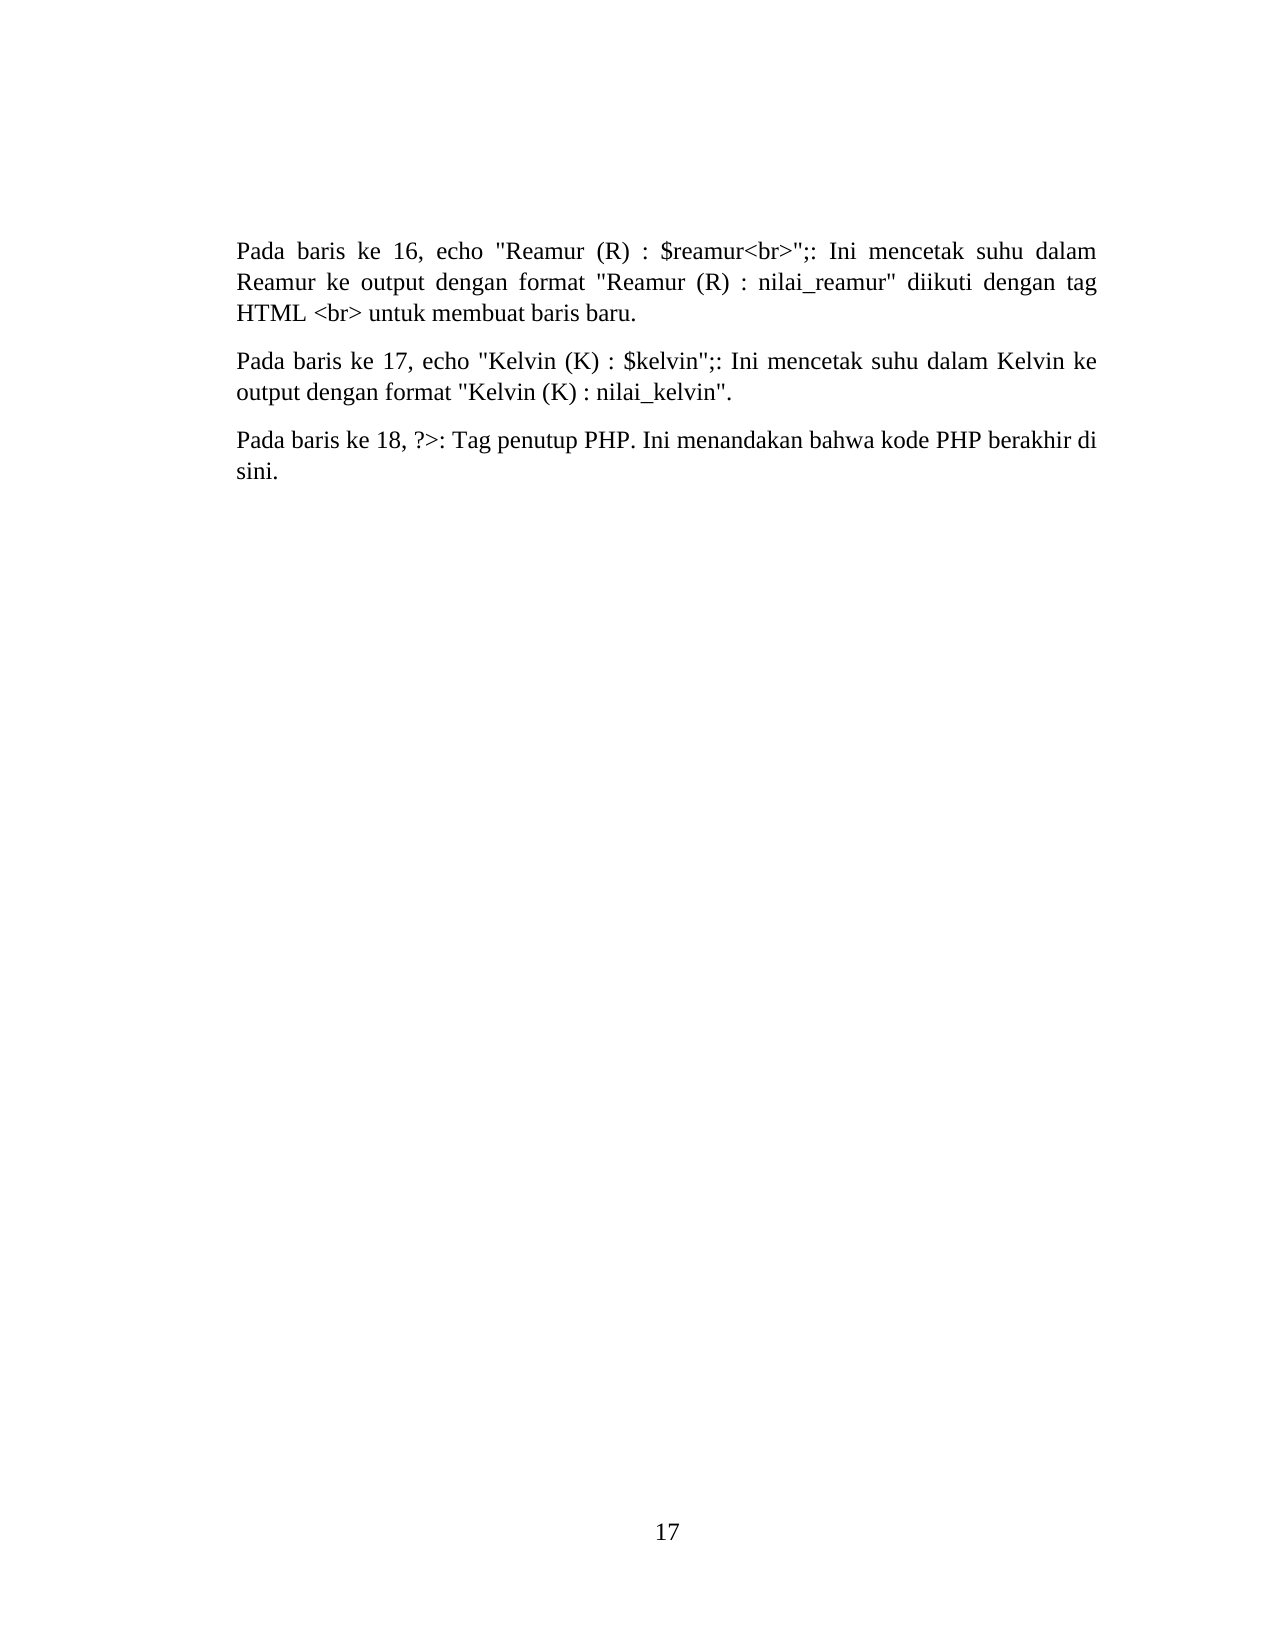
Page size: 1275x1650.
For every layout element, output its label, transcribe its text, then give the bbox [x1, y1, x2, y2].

text Pada baris ke 17, echo "Kelvin (K) : $kelvin";: Ini mencetak suhu dalam Kelvin ke output dengan format "Kelvin (K) : nilai_kelvin". [236, 346, 1098, 406]
text Pada baris ke 18, ?>: Tag penutup PHP. Ini menandakan bahwa kode PHP berakhir di sini. [236, 425, 1098, 484]
text Pada baris ke 16, echo "Reamur (R) : $reamur<br>";: Ini mencetak suhu dalam Reamur ke output dengan format "Reamur (R) : nilai_reamur" diikuti dengan tag HTML <br> untuk membuat baris baru. [236, 236, 1098, 327]
